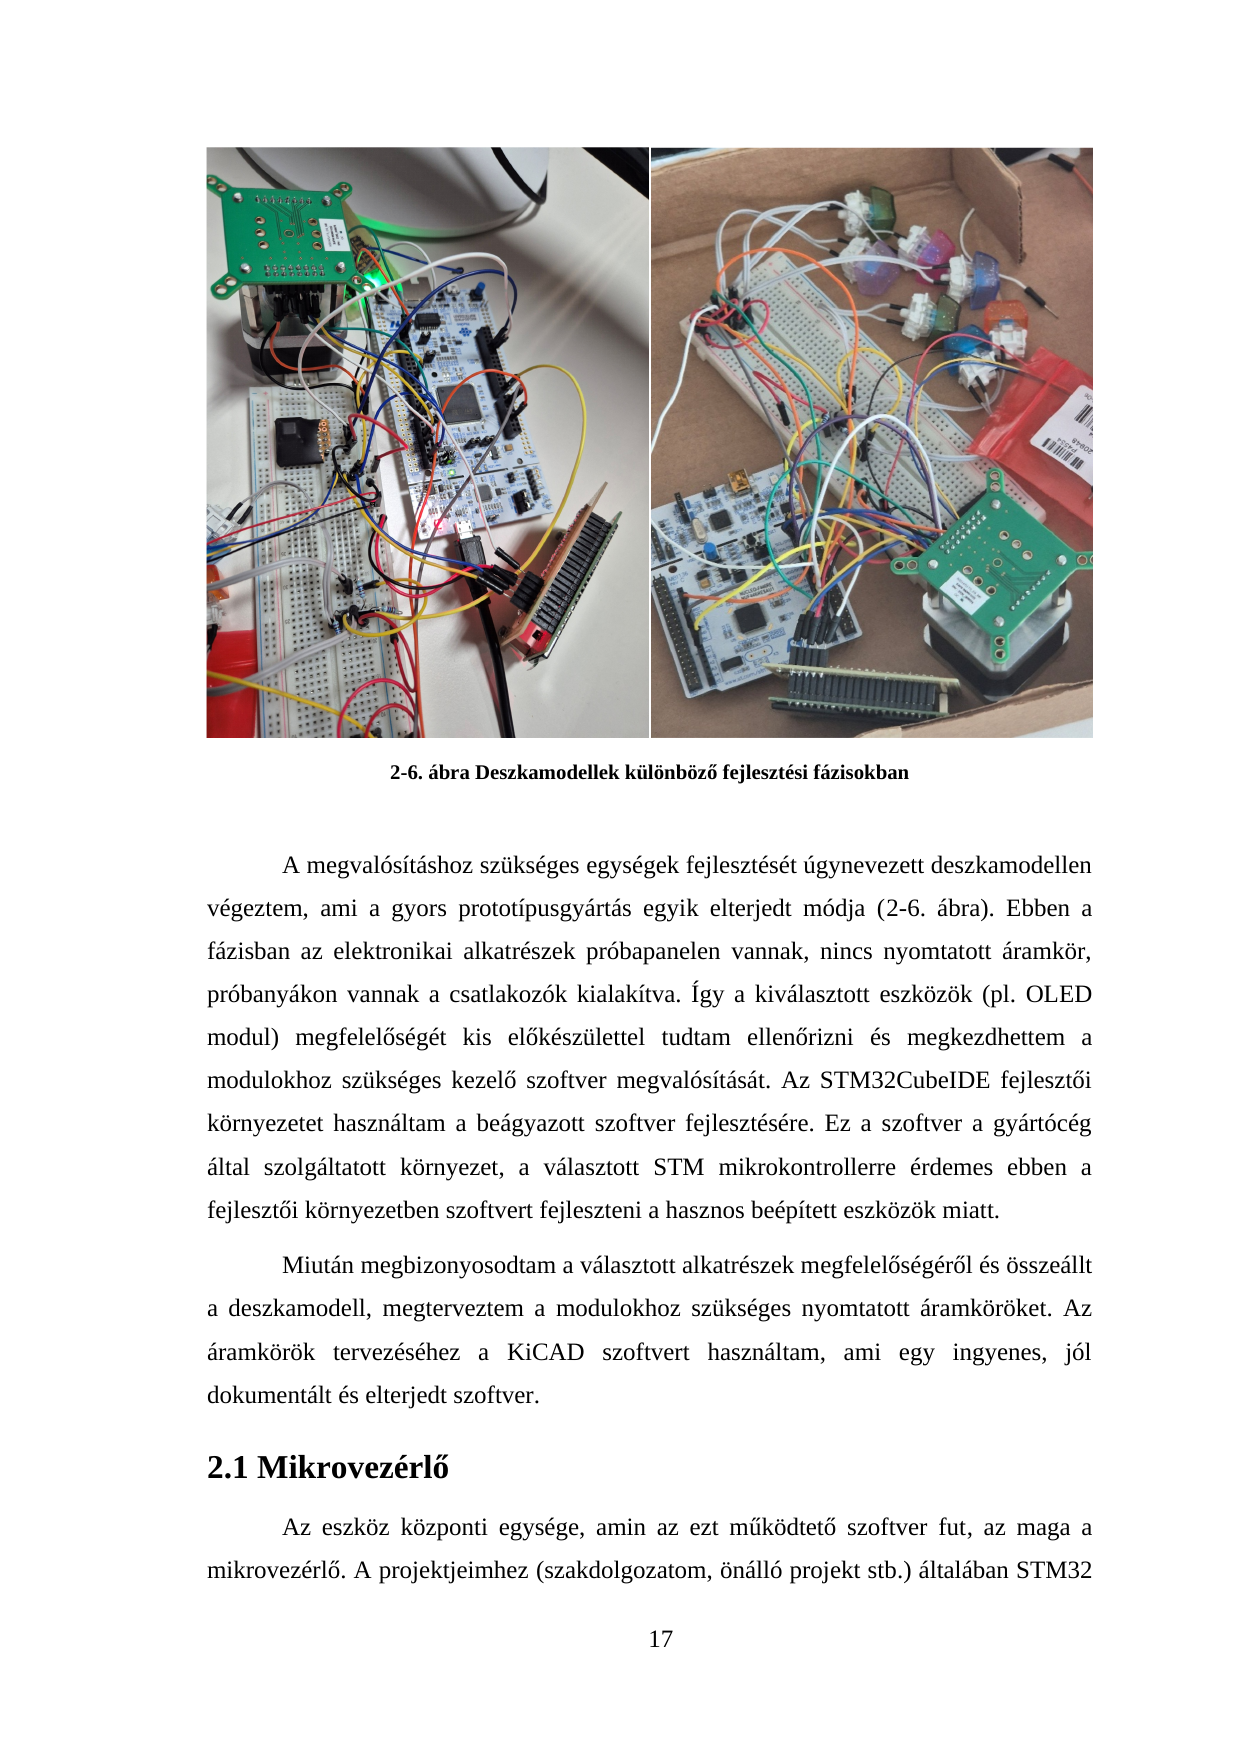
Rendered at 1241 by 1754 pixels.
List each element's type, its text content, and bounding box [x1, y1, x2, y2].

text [207, 1512, 1092, 1583]
picture [207, 148, 649, 737]
picture [651, 148, 1093, 737]
subtitle Mikrovezérlő [207, 1448, 1092, 1486]
text Miután megbizonyosodtam a választott alkatrészek megfelelőségéről és összeállt a deszkamodell, megterveztem a modulokhoz szükséges nyomtatott áramköröket. Az áramkörök tervezéséhez a KiCAD szoftvert használtam, ami egy ingyenes, jól dokumentált és elterjedt szoftver. [207, 1250, 1092, 1408]
